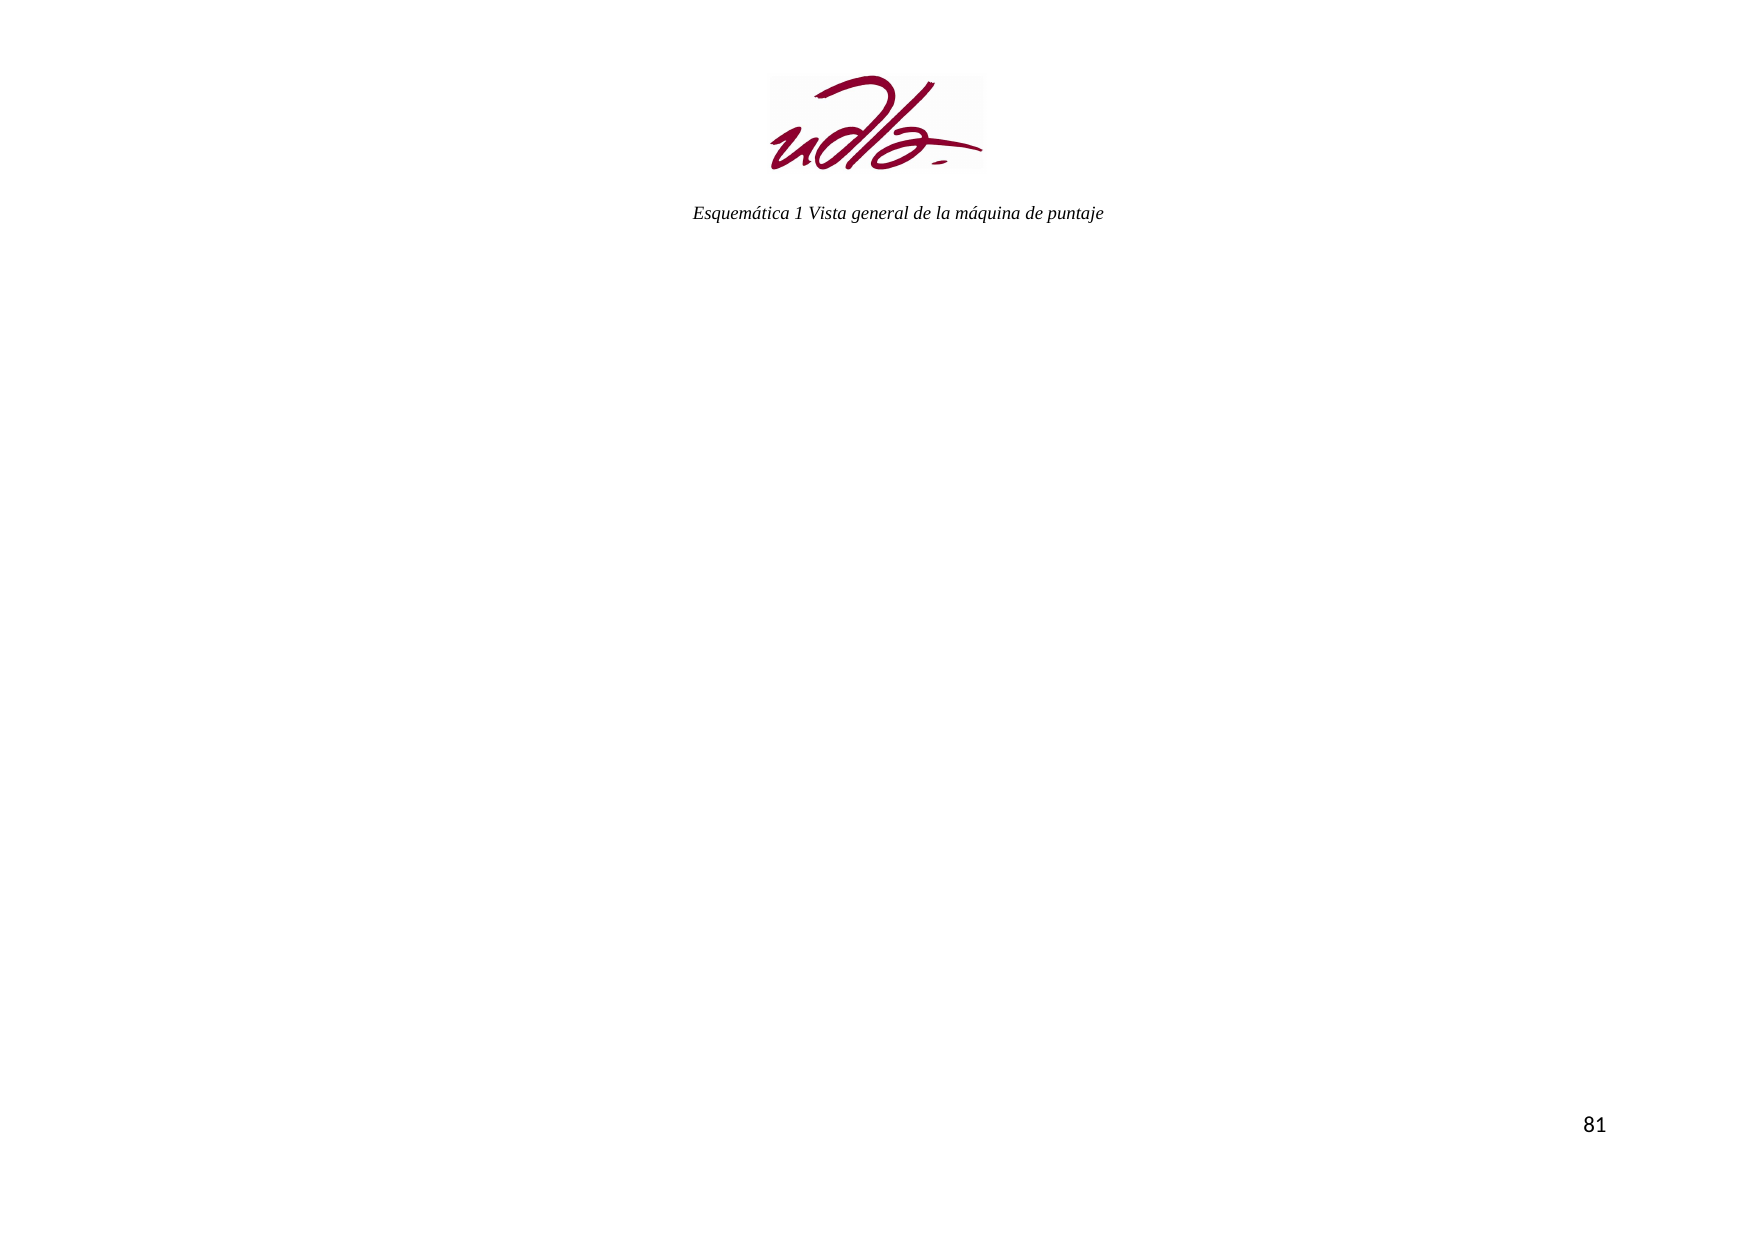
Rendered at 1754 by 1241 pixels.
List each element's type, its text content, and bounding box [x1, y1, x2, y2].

text Esquemática 1 Vista general de la máquina de puntaje [192, 202, 1606, 223]
picture [766, 73, 988, 174]
